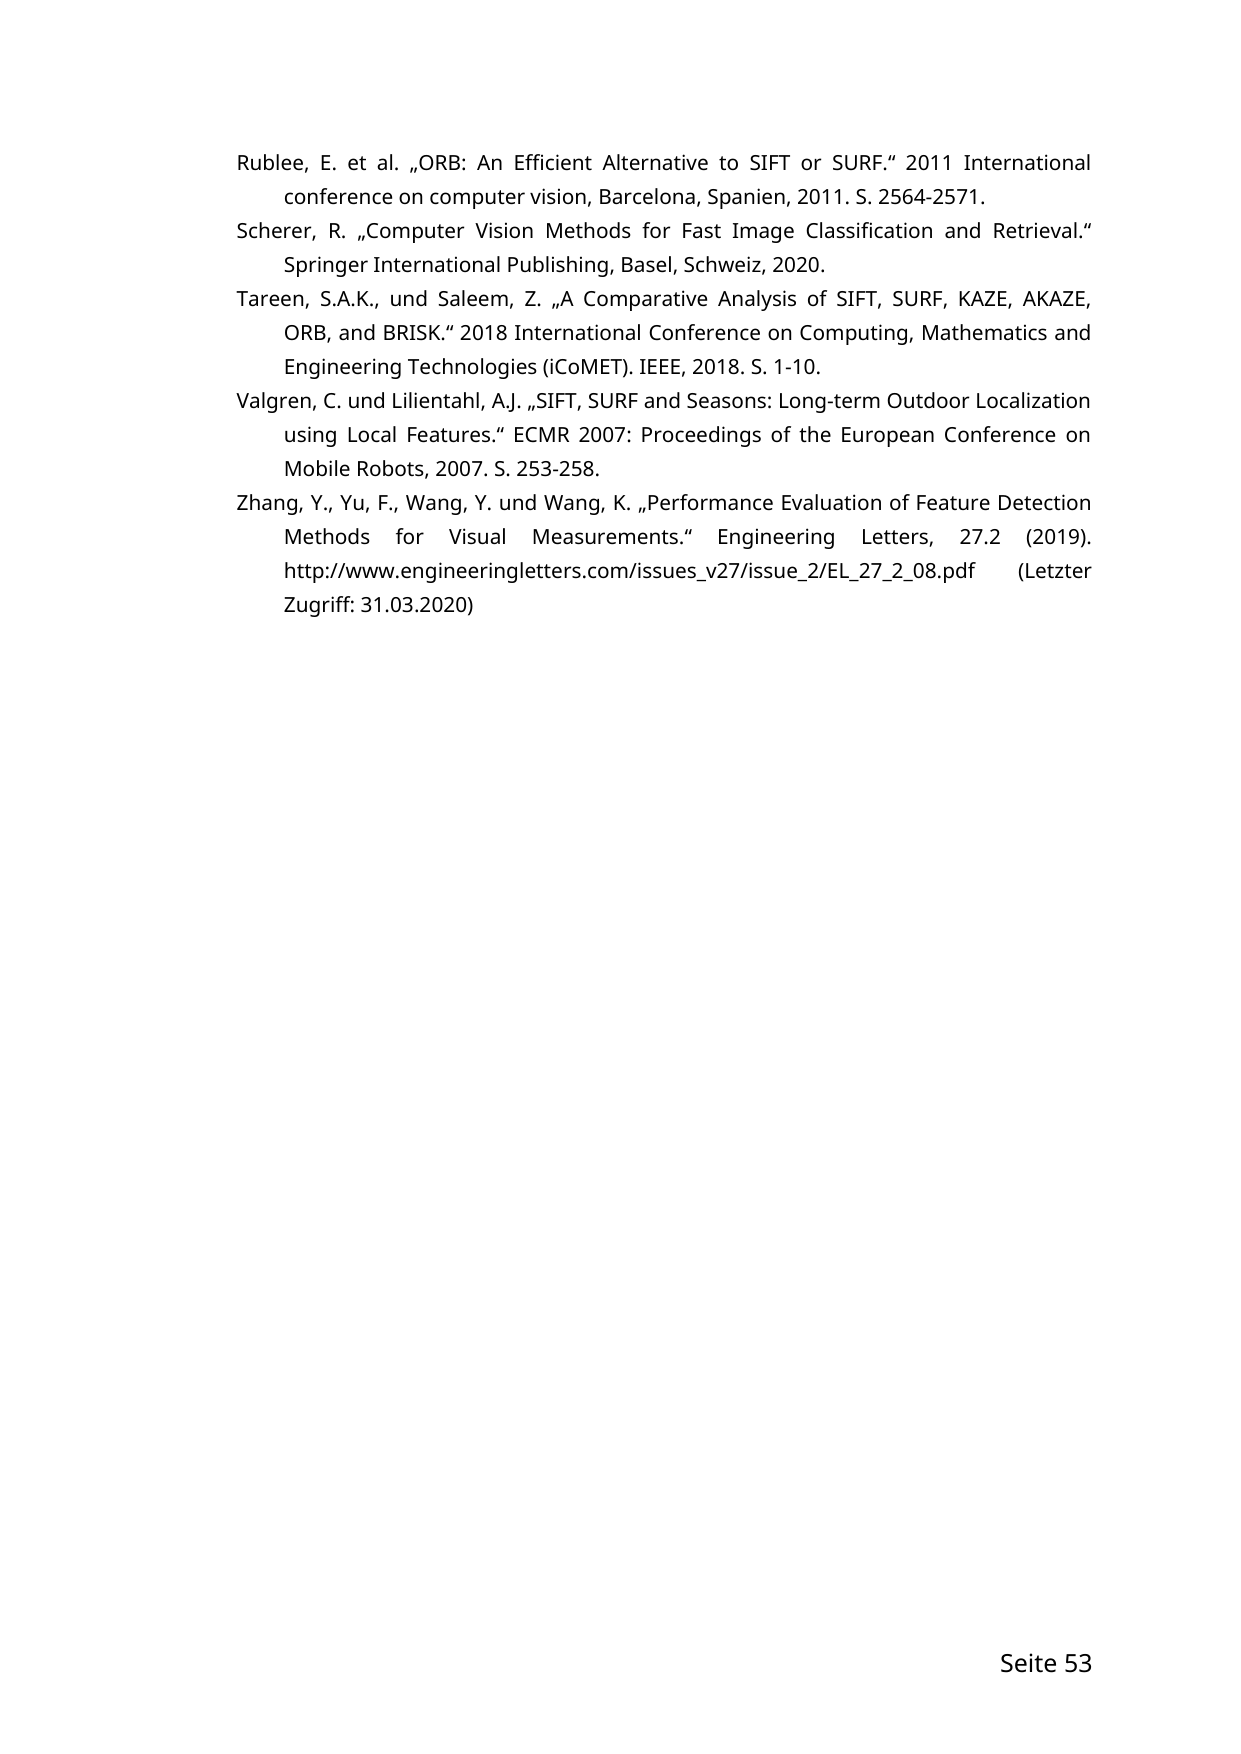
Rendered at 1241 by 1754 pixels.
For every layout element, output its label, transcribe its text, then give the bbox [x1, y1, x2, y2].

text Scherer, R. „Computer Vision Methods for Fast Image Classification and Retrieval.“ Springer International Publishing, Basel, Schweiz, 2020. [236, 216, 1092, 278]
text Rublee, E. et al. „ORB: An Efficient Alternative to SIFT or SURF.“ 2011 International conference on computer vision, Barcelona, Spanien, 2011. S. 2564-2571. [236, 148, 1092, 210]
text Tareen, S.A.K., und Saleem, Z. „A Comparative Analysis of SIFT, SURF, KAZE, AKAZE, ORB, and BRISK.“ 2018 International Conference on Computing, Mathematics and Engineering Technologies (iCoMET). IEEE, 2018. S. 1-10. [236, 284, 1092, 381]
text Zhang, Y., Yu, F., Wang, Y. und Wang, K. „Performance Evaluation of Feature Detection Methods for Visual Measurements.“ Engineering Letters, 27.2 (2019). http://www.engineeringletters.com/issues_v27/issue_2/EL_27_2_08.pdf (Letzter Zugriff: 31.03.2020) [236, 488, 1092, 619]
text Valgren, C. und Lilientahl, A.J. „SIFT, SURF and Seasons: Long-term Outdoor Localization using Local Features.“ ECMR 2007: Proceedings of the European Conference on Mobile Robots, 2007. S. 253-258. [236, 386, 1092, 483]
